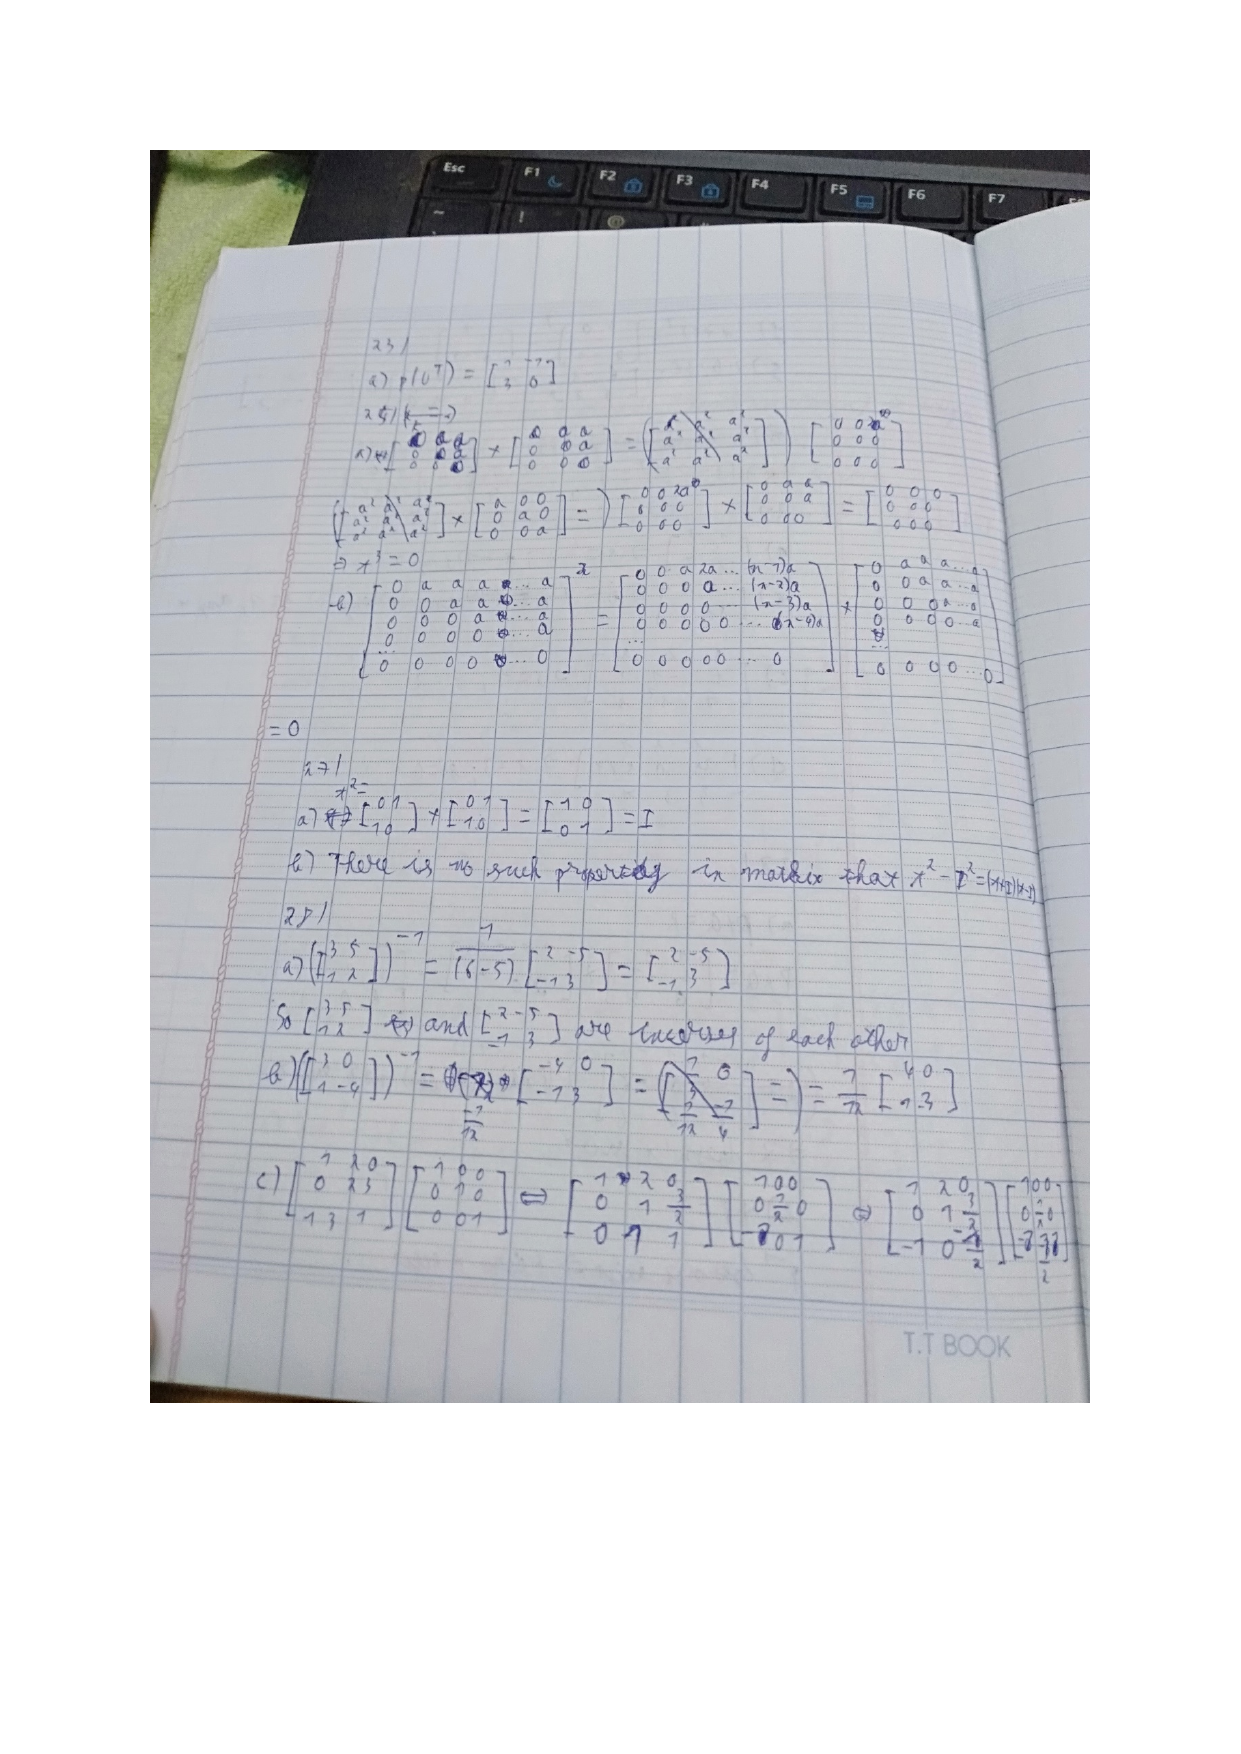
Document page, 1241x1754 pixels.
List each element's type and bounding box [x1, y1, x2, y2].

picture [150, 150, 1090, 1403]
